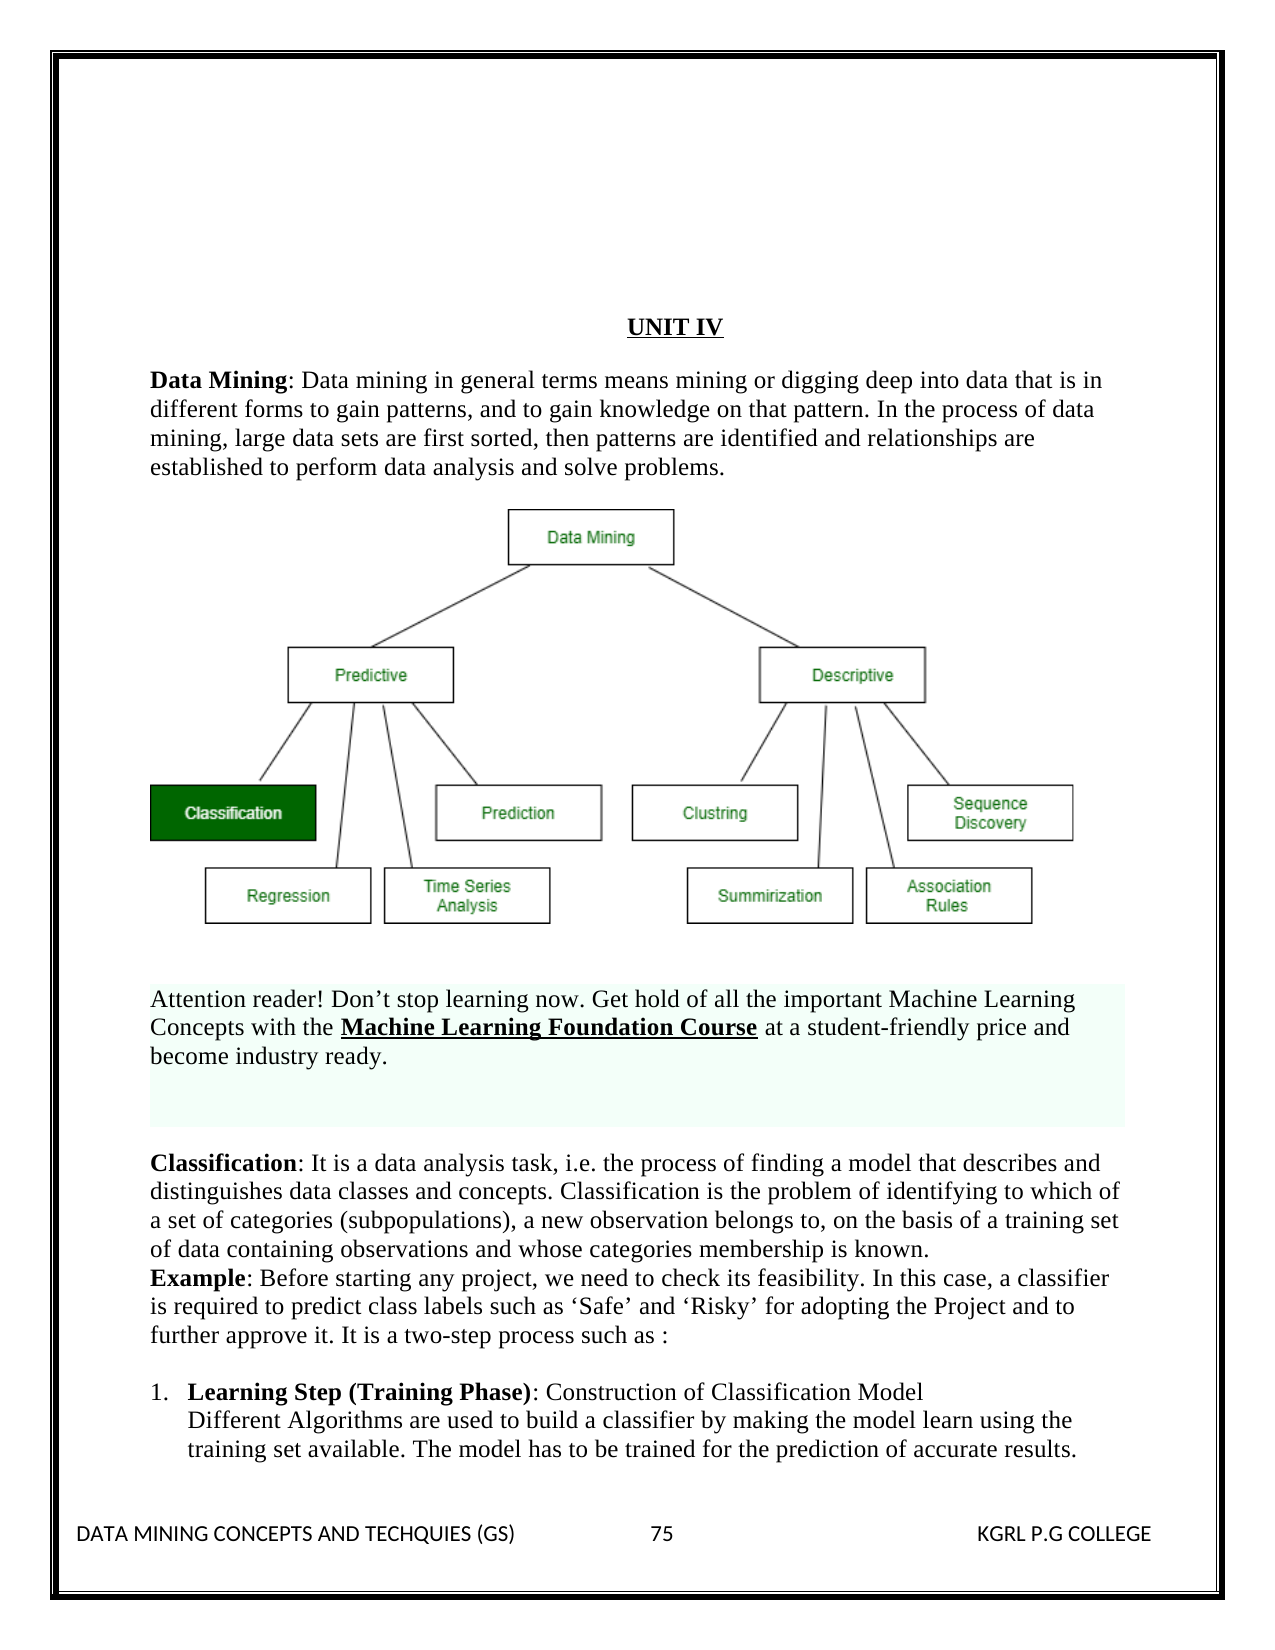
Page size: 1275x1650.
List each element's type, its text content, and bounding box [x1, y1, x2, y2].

text Data Mining: Data mining in general terms means mining or digging deep into data that is in different forms to gain patterns, and to gain knowledge on that pattern. In the process of data mining, large data sets are first sorted, then patterns are identified and relationships are established to perform data analysis and solve problems. [150, 365, 1125, 480]
text Classification: It is a data analysis task, i.e. the process of finding a model that describes and distinguishes data classes and concepts. Classification is the problem of identifying to which of a set of categories (subpopulations), a new observation belongs to, on the basis of a training set of data containing observations and whose categories membership is known. Example: Before starting any project, we need to check its feasibility. In this case, a classifier is required to predict class labels such as ‘Safe’ and ‘Risky’ for adopting the Project and to further approve it. It is a two-step process such as : [150, 1148, 1125, 1377]
text Attention reader! Don’t stop learning now. Get hold of all the important Machine Learning Concepts with the Machine Learning Foundation Course at a student-friendly price and become industry ready. [150, 984, 1125, 1070]
picture [150, 509, 1074, 924]
list Learning Step (Training Phase): Construction of Classification Model Different Algorithms are used to build a classifier by making the model learn using the training set available. The model has to be trained for the prediction of accurate results. [150, 1377, 1125, 1463]
text UNIT IV [225, 312, 1125, 340]
